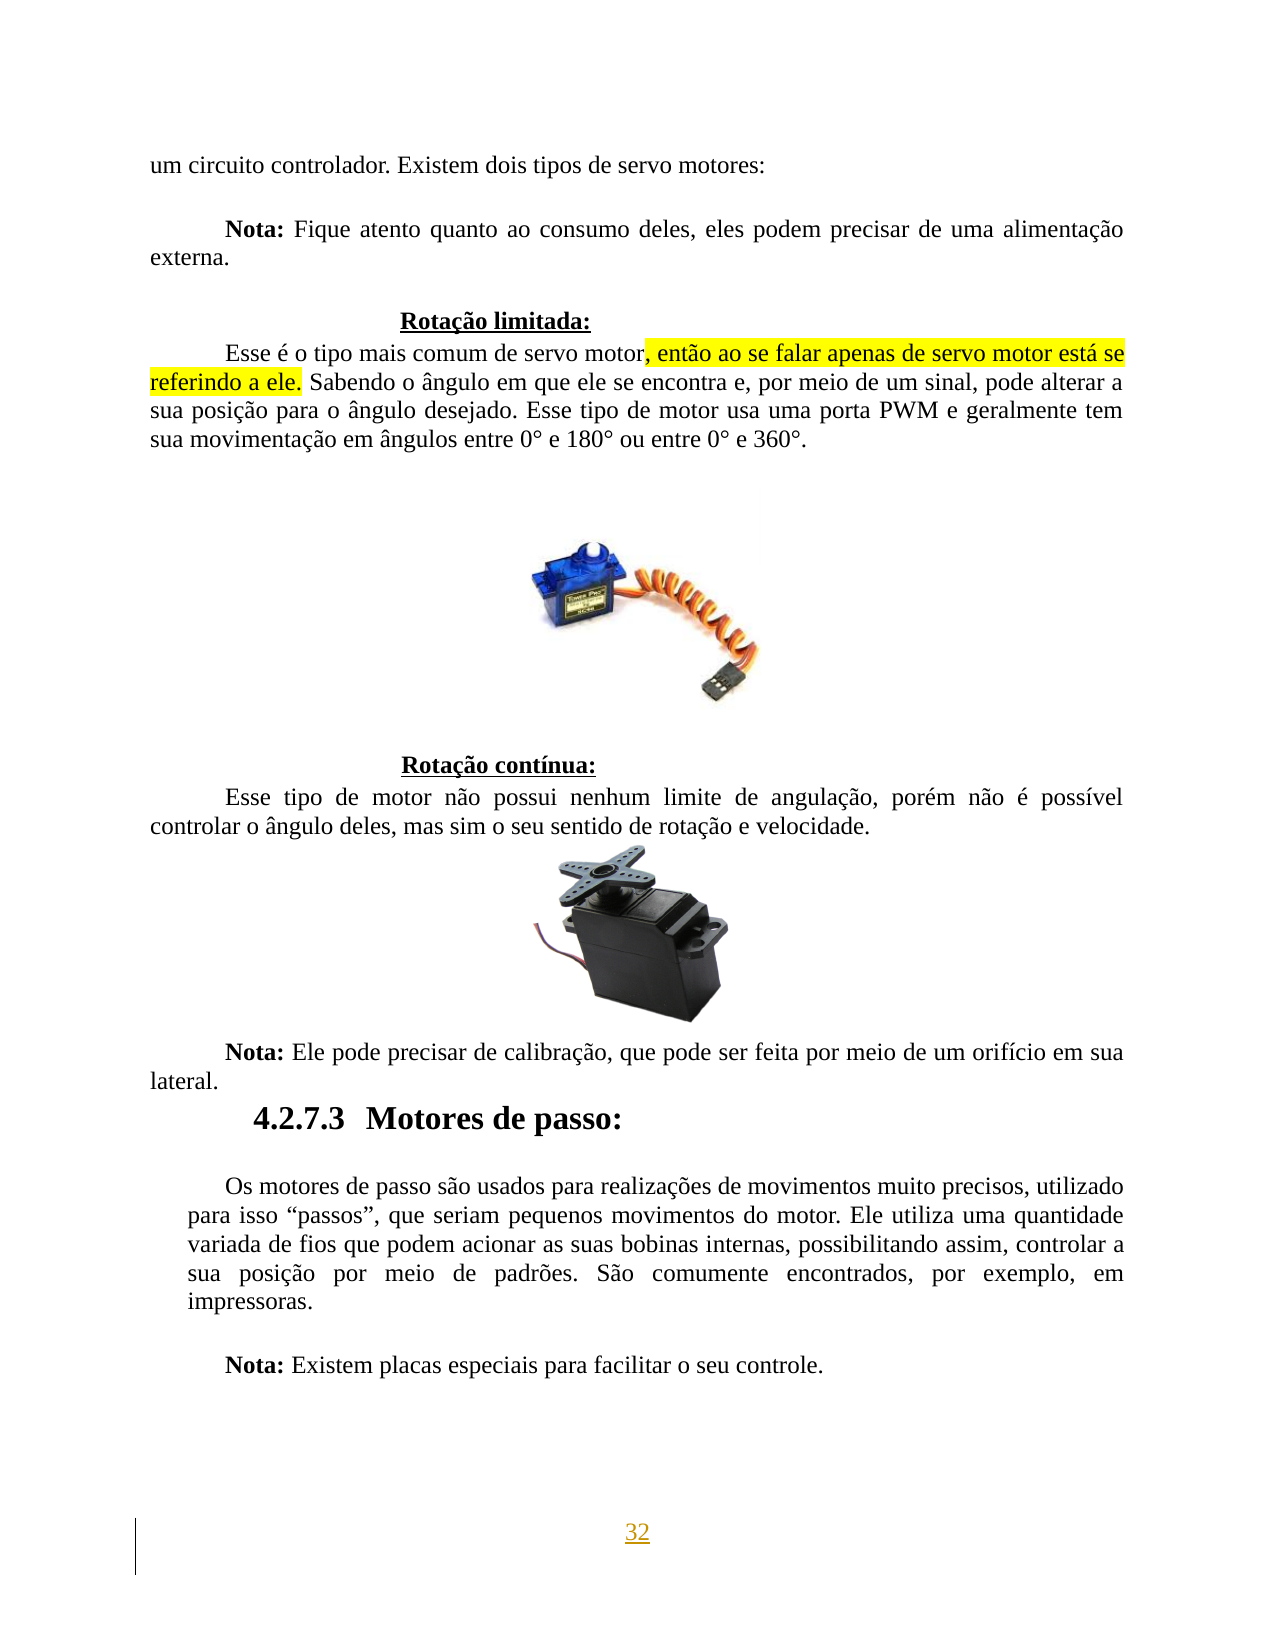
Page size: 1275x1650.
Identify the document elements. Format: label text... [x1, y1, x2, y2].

text Rotação limitada: [400, 306, 1125, 335]
list Motores de passo: [253, 1098, 1125, 1136]
text Nota: Fique atento quanto ao consumo deles, eles podem precisar de uma alimentação externa. [150, 214, 1125, 271]
text Esse tipo de motor não possui nenhum limite de angulação, porém não é possível controlar o ângulo deles, mas sim o seu sentido de rotação e velocidade. [150, 782, 1125, 840]
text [150, 150, 1125, 179]
text Os motores de passo são usados para realizações de movimentos muito precisos, utilizado para isso “passos”, que seriam pequenos movimentos do motor. Ele utiliza uma quantidade variada de fios que podem acionar as suas bobinas internas, possibilitando assim, controlar a sua posição por meio de padrões. São comumente encontrados, por exemplo, em impressoras. [187, 1171, 1125, 1315]
text Nota: Existem placas especiais para facilitar o seu controle. [187, 1350, 1125, 1379]
picture [529, 843, 746, 1035]
text Nota: Ele pode precisar de calibração, que pode ser feita por meio de um orifício em sua lateral. [150, 1037, 1125, 1095]
text Esse é o tipo mais comum de servo motor, então ao se falar apenas de servo motor está se referindo a ele. Sabendo o ângulo em que ele se encontra e, por meio de um sinal, pode alterar a sua posição para o ângulo desejado. Esse tipo de motor usa uma porta PWM e geralmente tem sua movimentação em ângulos entre 0° e 180° ou entre 0° e 360°. [150, 338, 1125, 453]
picture [513, 488, 762, 716]
text Rotação contínua: [401, 751, 1125, 779]
